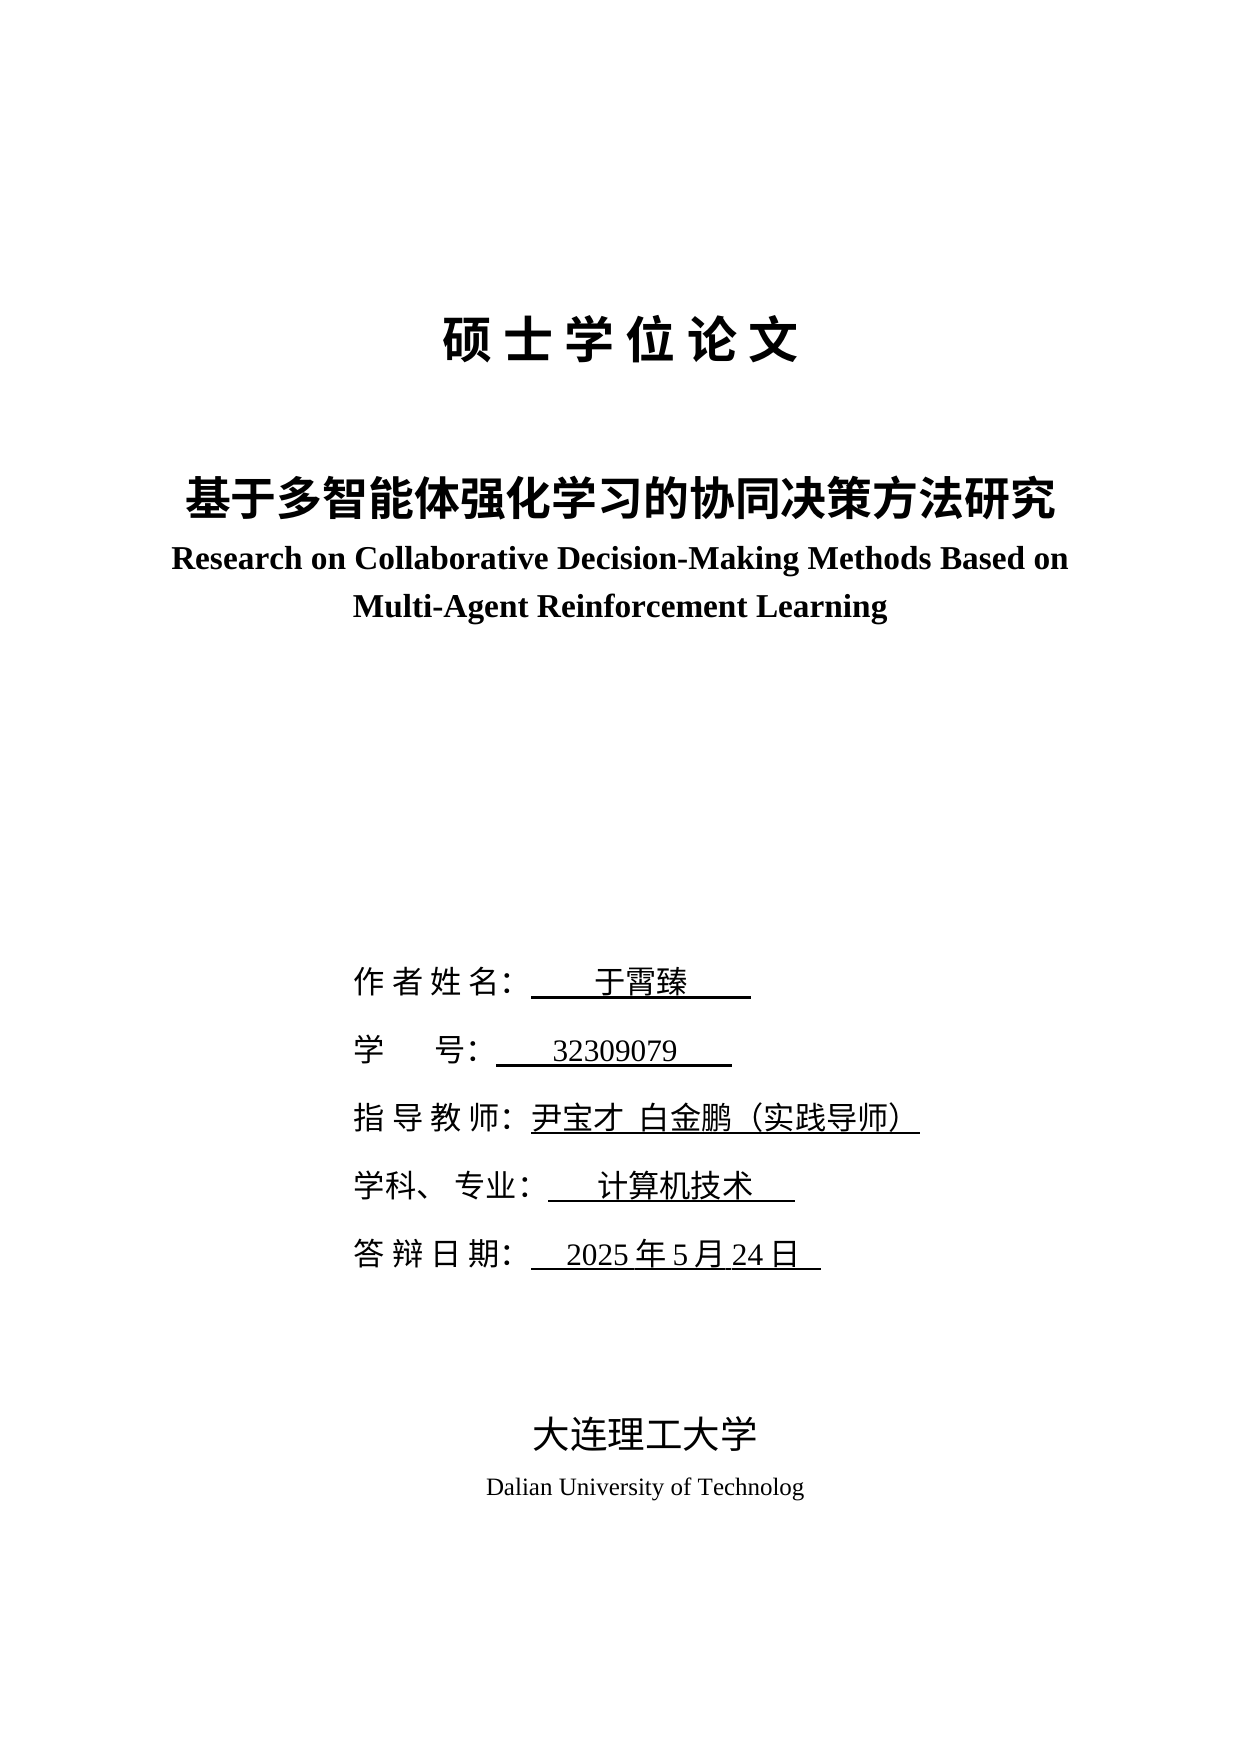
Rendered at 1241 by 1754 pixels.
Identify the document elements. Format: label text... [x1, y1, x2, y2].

text 学 号： 32309079 [148, 1026, 1092, 1071]
text 硕 士 学 位 论 文 [148, 300, 1092, 373]
text 大连理工大学 [148, 1404, 1092, 1459]
text 作 者 姓 名： 于霄臻 [148, 958, 1092, 1003]
text Dalian University of Technolog [148, 1472, 1092, 1501]
text 指 导 教 师：尹宝才 白金鹏（实践导师） [148, 1093, 1092, 1138]
text 基于多智能体强化学习的协同决策方法研究Research on Collaborative Decision-Making Methods Based on Multi-Agent Reinforcement Learning [148, 462, 1092, 625]
text 学科、 专业： 计算机技术 [148, 1161, 1092, 1206]
text 答 辩 日 期： 2025年5月24日 [148, 1229, 1092, 1274]
